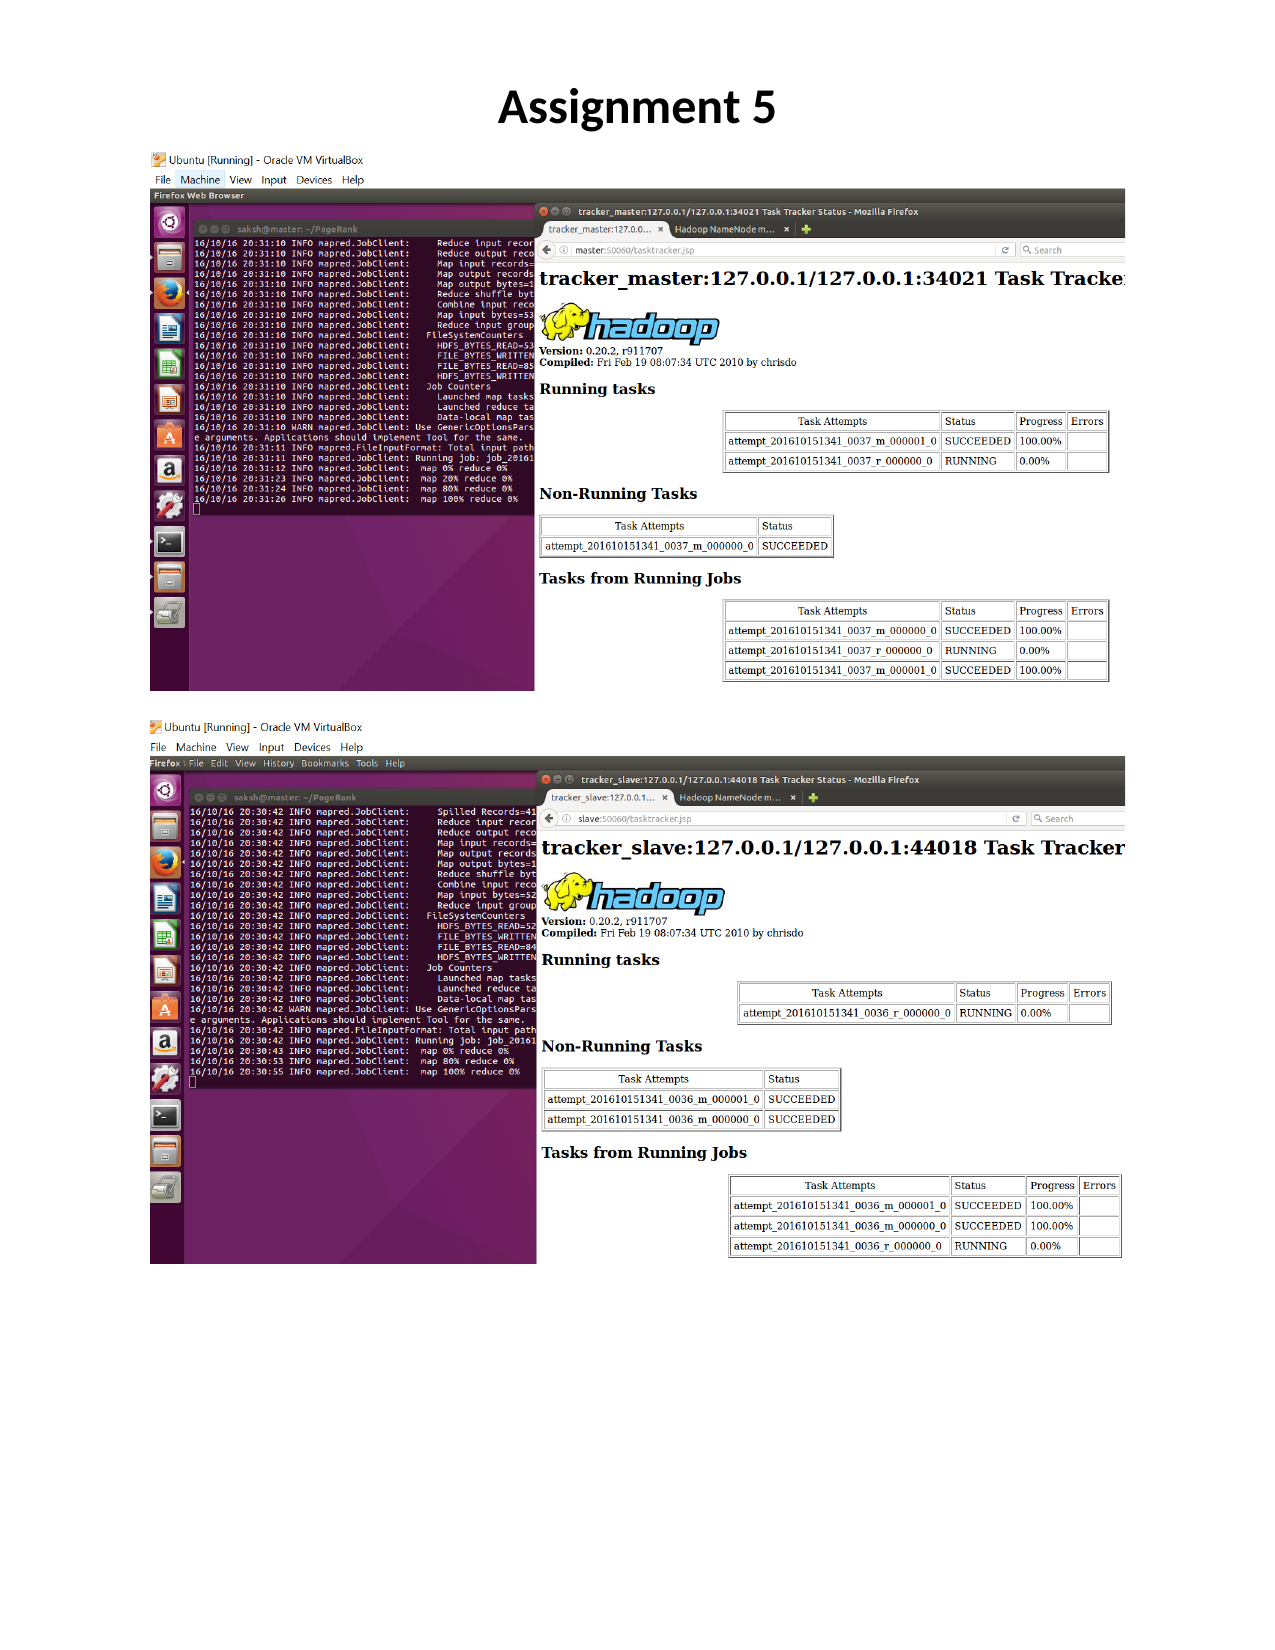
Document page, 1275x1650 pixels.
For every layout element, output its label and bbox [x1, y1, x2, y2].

picture [150, 720, 1125, 1264]
picture [150, 150, 1125, 691]
